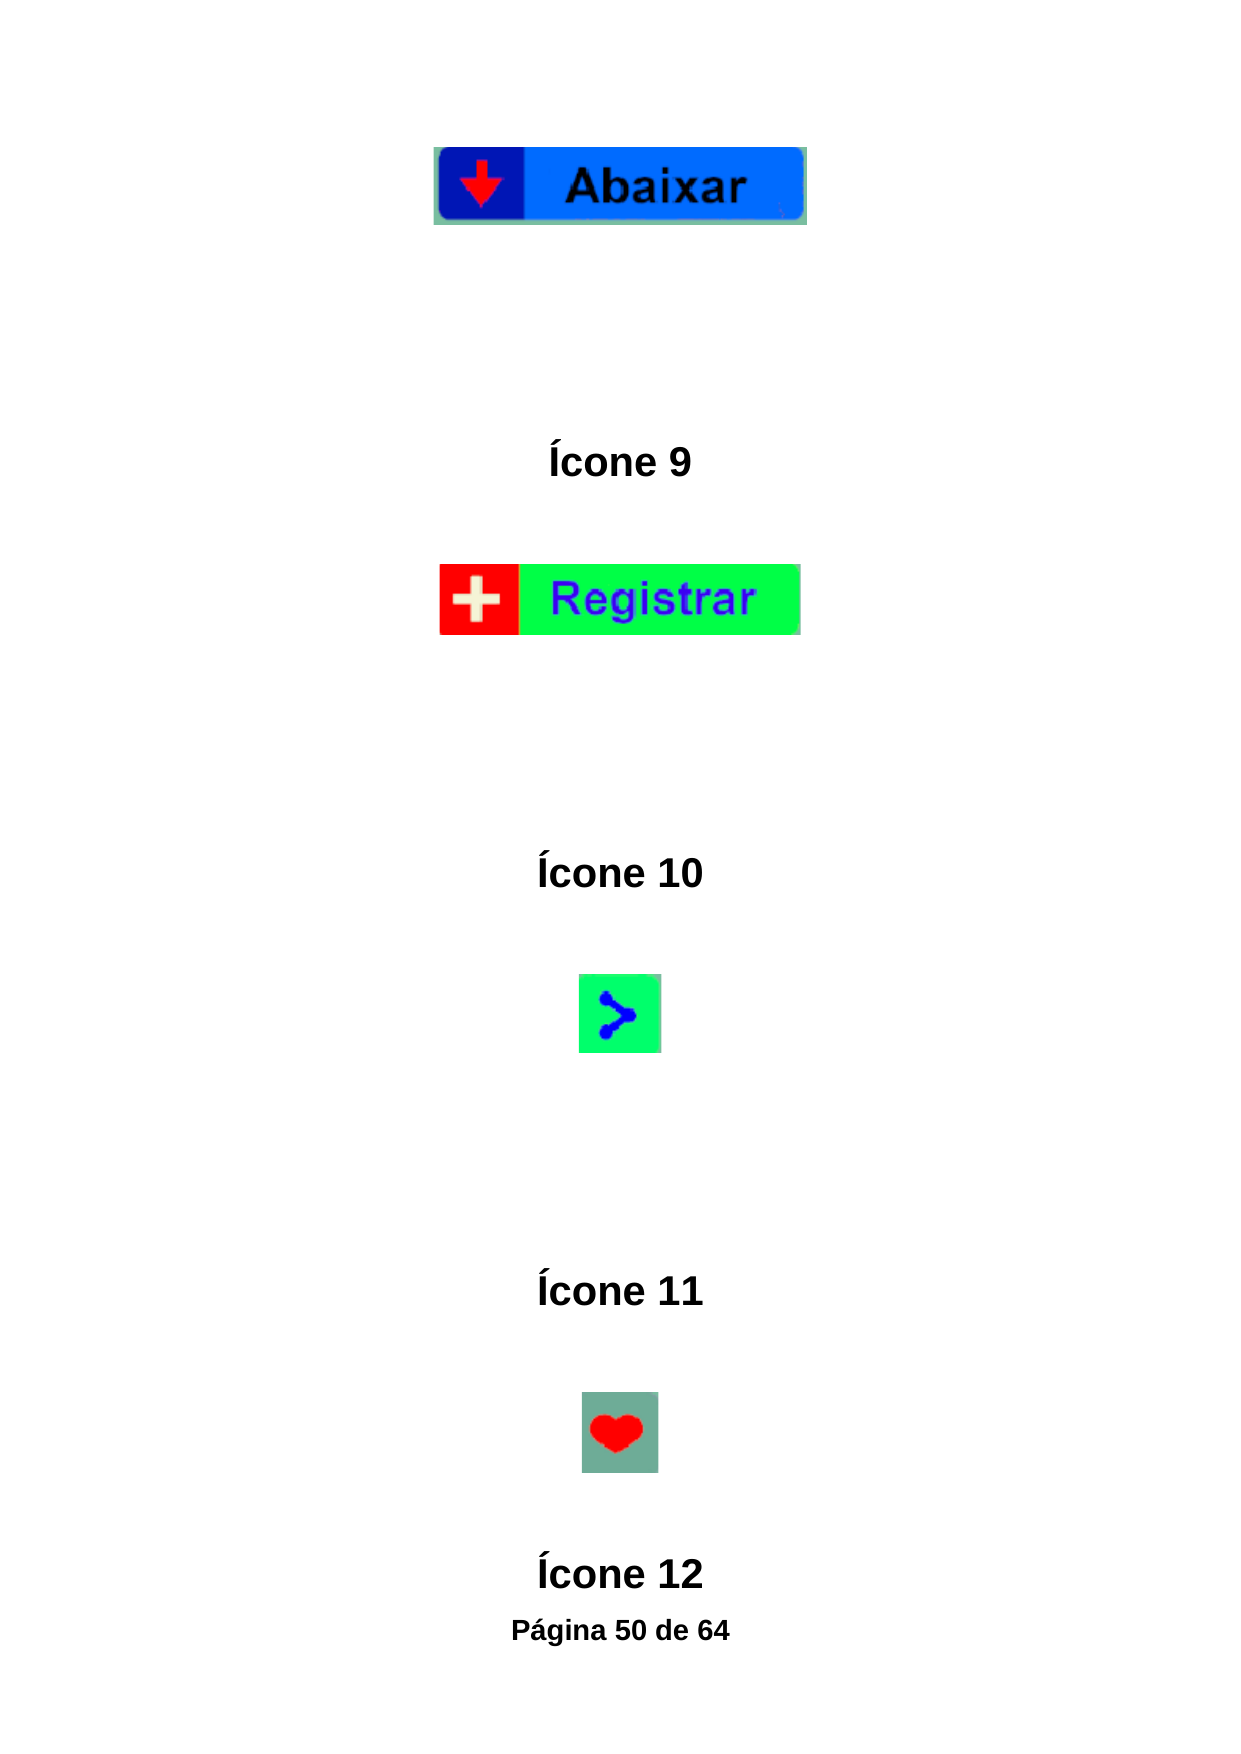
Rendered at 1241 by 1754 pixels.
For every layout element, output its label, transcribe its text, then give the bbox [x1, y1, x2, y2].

picture [433, 147, 807, 225]
picture [578, 974, 662, 1053]
picture [439, 564, 801, 635]
text Ícone 9 [177, 438, 1063, 486]
text Ícone 10 [177, 848, 1063, 896]
text Ícone 12 [177, 1549, 1063, 1597]
text Ícone 11 [177, 1266, 1063, 1314]
picture [581, 1392, 659, 1473]
